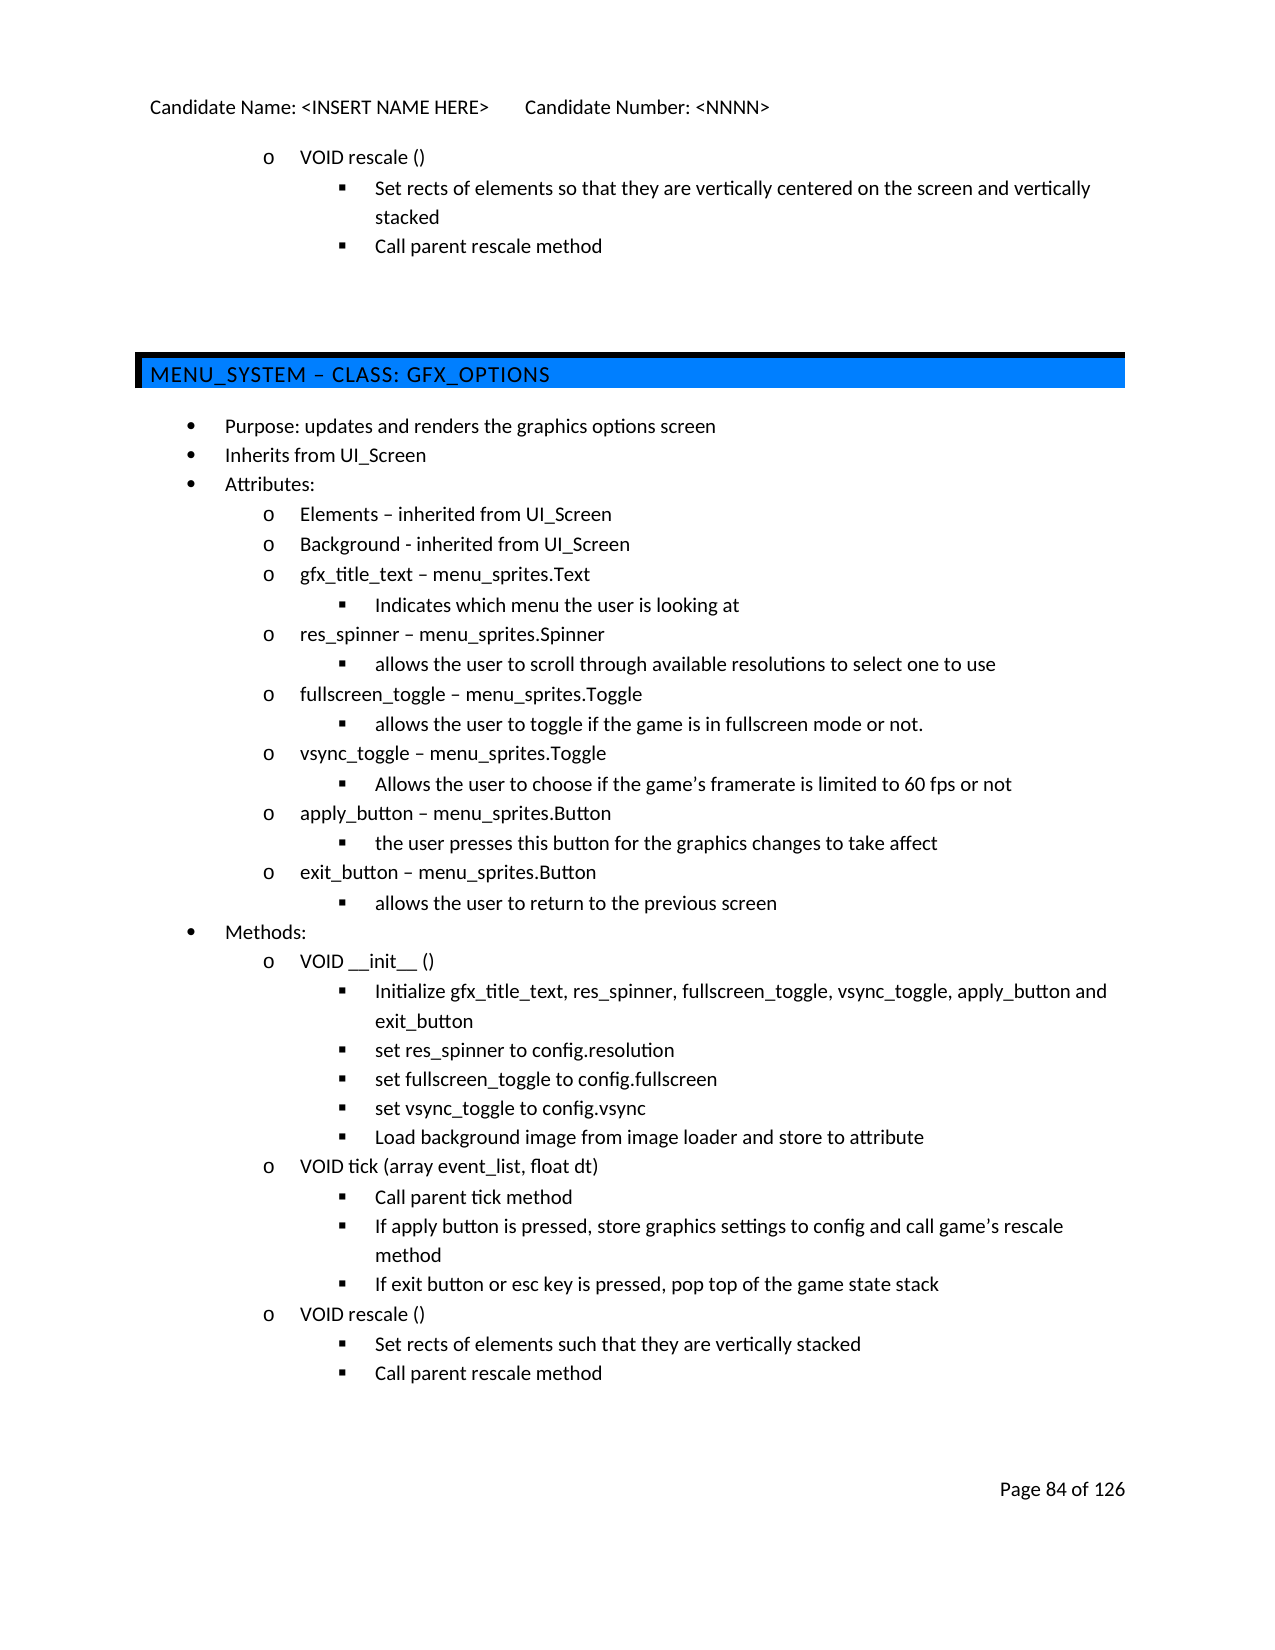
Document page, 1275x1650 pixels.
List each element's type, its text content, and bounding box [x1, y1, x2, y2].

list VOID rescale () [262, 1301, 1125, 1327]
list vsync_toggle – menu_sprites.Toggle [262, 740, 1125, 767]
text Menu_System – Class: GFX_Options [142, 358, 1125, 388]
list Call parent tick method [337, 1184, 1125, 1209]
list VOID tick (array event_list, float dt) [262, 1154, 1125, 1180]
list res_spinner – menu_sprites.Spinner [262, 621, 1125, 648]
list Set rects of elements such that they are vertically stacked [337, 1331, 1125, 1357]
list exit_button – menu_sprites.Button [262, 859, 1125, 886]
list If exit button or esc key is pressed, pop top of the game state stack [337, 1272, 1125, 1297]
list set fullscreen_toggle to config.fullscreen [337, 1066, 1125, 1092]
list Allows the user to choose if the game’s framerate is limited to 60 fps or not [337, 771, 1125, 796]
list Call parent rescale method [337, 233, 1125, 258]
list If apply button is pressed, store graphics settings to config and call game’s rescale method [337, 1213, 1125, 1268]
list allows the user to toggle if the game is in fullscreen mode or not. [337, 711, 1125, 737]
list set vsync_toggle to config.vsync [337, 1095, 1125, 1121]
list Load background image from image loader and store to attribute [337, 1124, 1125, 1150]
list VOID rescale () [262, 144, 1125, 171]
list Indicates which menu the user is looking at [337, 592, 1125, 617]
list Inherits from UI_Screen [187, 442, 1125, 468]
list set res_spinner to config.resolution [337, 1037, 1125, 1062]
list apply_button – menu_sprites.Button [262, 800, 1125, 826]
list Set rects of elements so that they are vertically centered on the screen and vertically stacked [337, 175, 1125, 229]
list Call parent rescale method [337, 1360, 1125, 1386]
list Purpose: updates and renders the graphics options screen [187, 413, 1125, 439]
list allows the user to return to the previous screen [337, 890, 1125, 915]
list allows the user to scroll through available resolutions to select one to use [337, 652, 1125, 677]
list fullscreen_toggle – menu_sprites.Toggle [262, 681, 1125, 707]
list Methods: [187, 919, 1125, 944]
list gfx_title_text – menu_sprites.Text [262, 562, 1125, 588]
list Attributes: [187, 472, 1125, 497]
list VOID __init__ () [262, 948, 1125, 975]
list Initialize gfx_title_text, res_spinner, fullscreen_toggle, vsync_toggle, apply_button and exit_button [337, 979, 1125, 1033]
list Background - inherited from UI_Screen [262, 531, 1125, 558]
list Elements – inherited from UI_Screen [262, 501, 1125, 527]
list the user presses this button for the graphics changes to take affect [337, 830, 1125, 856]
